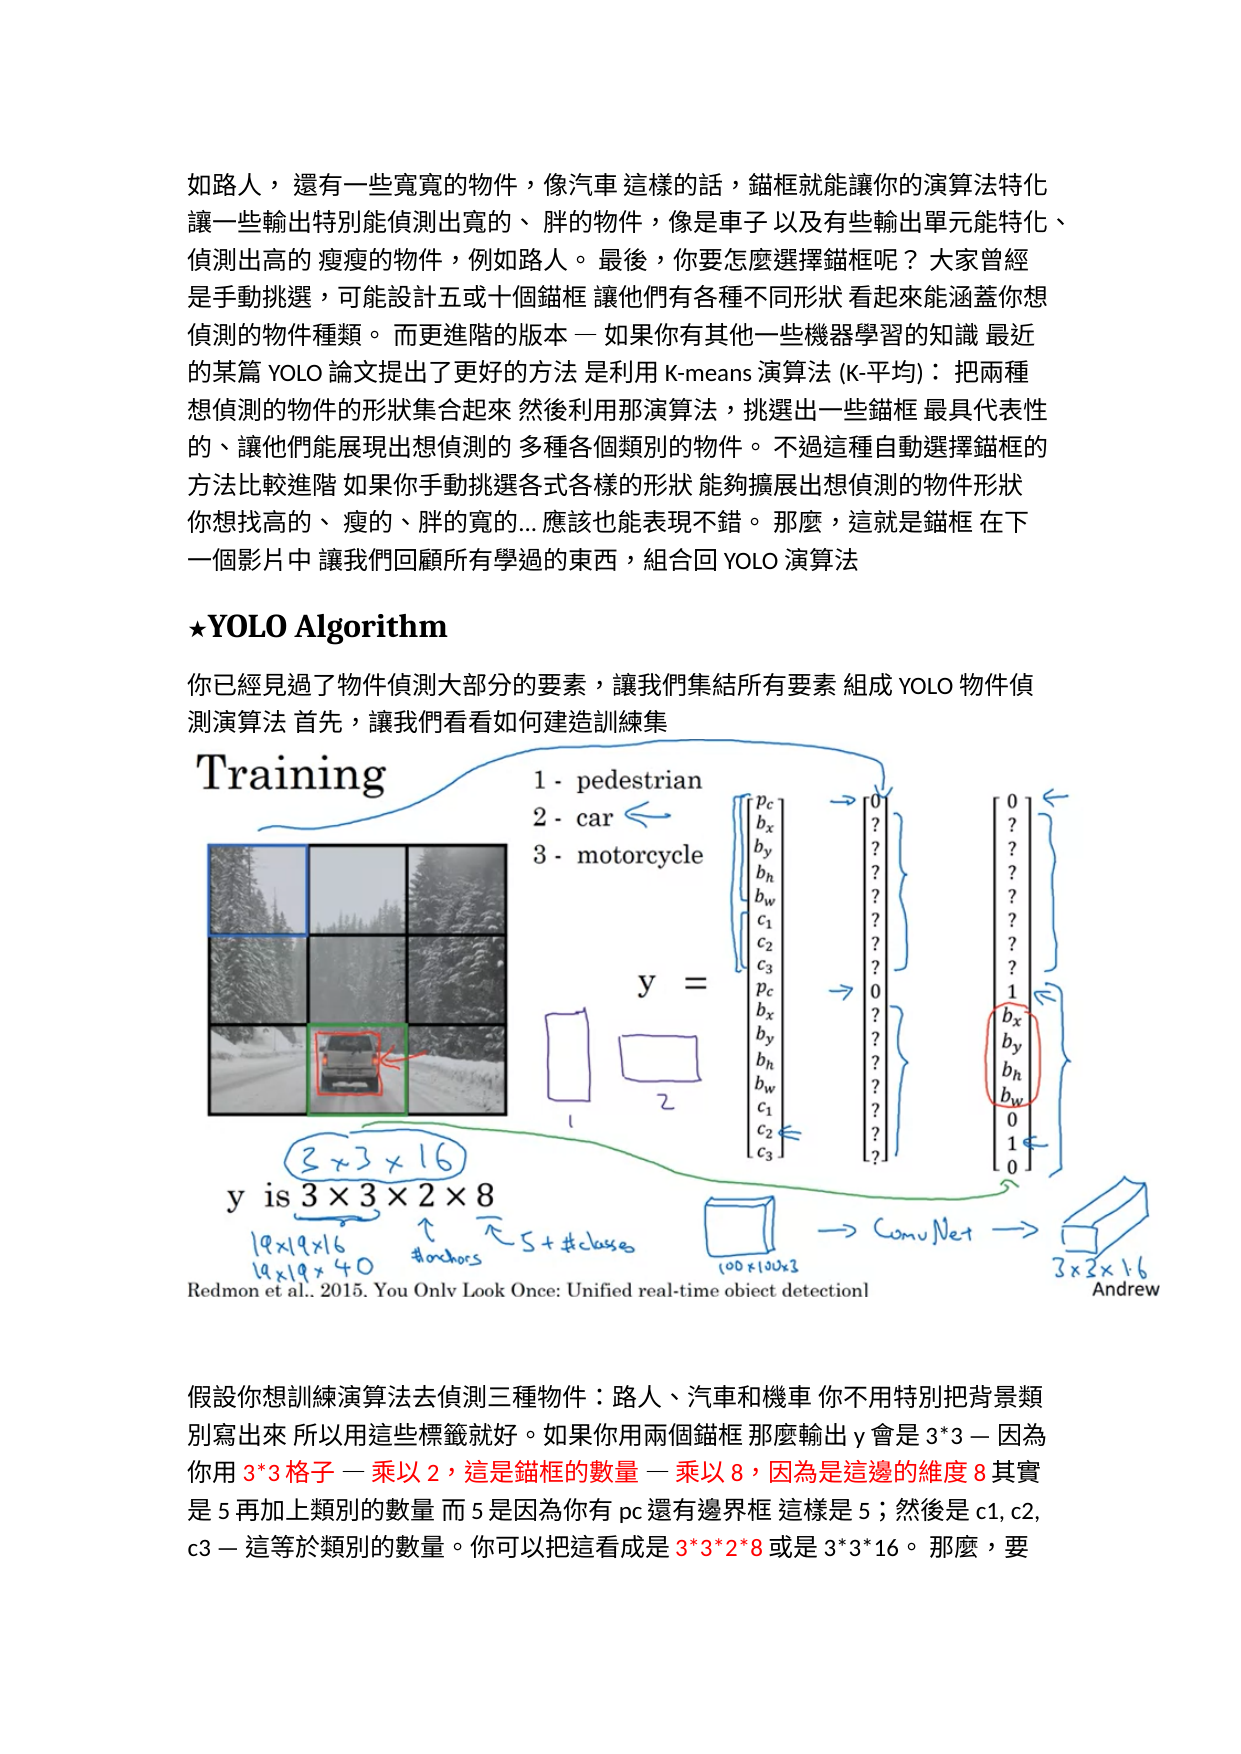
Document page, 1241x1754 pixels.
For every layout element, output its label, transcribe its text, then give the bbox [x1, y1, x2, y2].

subtitle ★YOLO Algorithm [187, 589, 1053, 664]
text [187, 164, 1053, 577]
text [187, 1377, 1053, 1564]
text 你已經見過了物件偵測大部分的要素，讓我們集結所有要素 組成 YOLO 物件偵測演算法 首先，讓我們看看如何建造訓練集 [187, 664, 1053, 739]
picture [187, 739, 1160, 1297]
